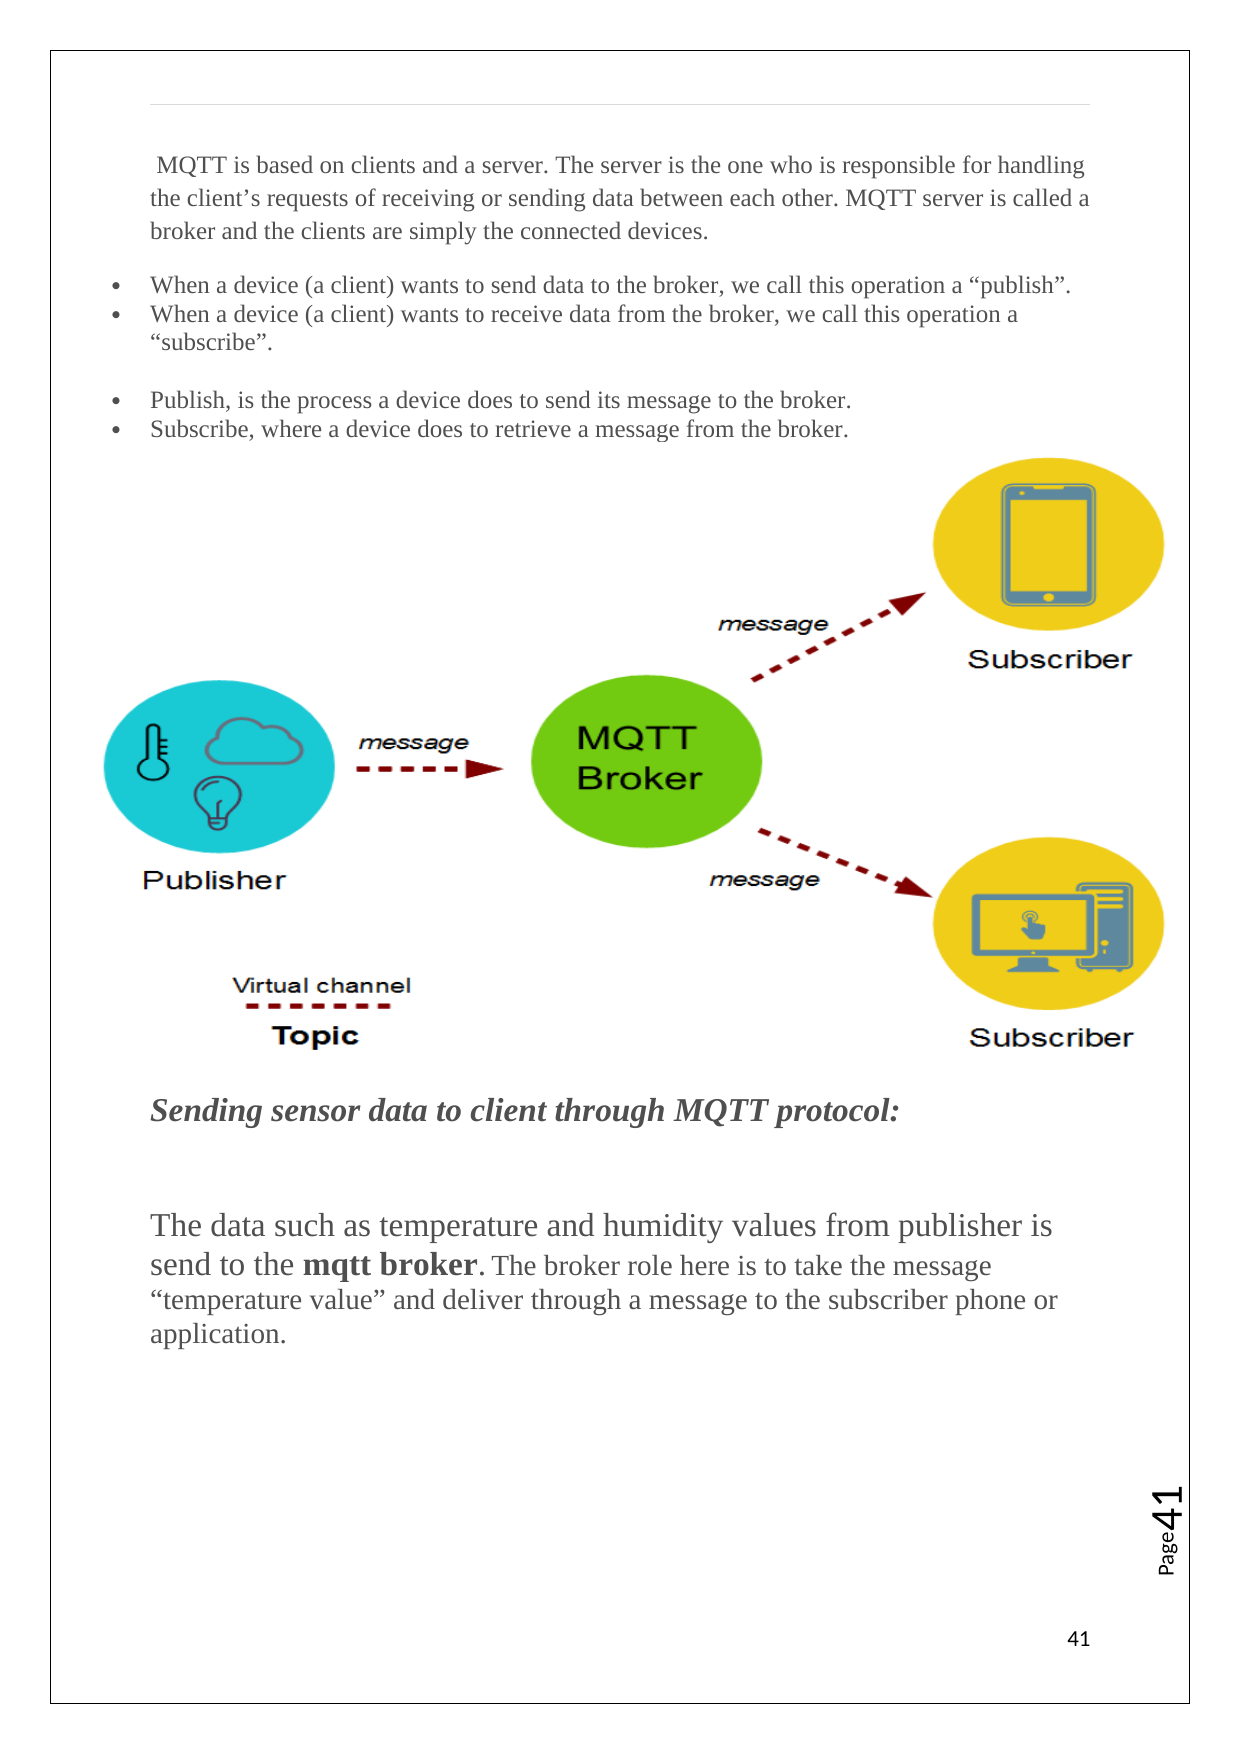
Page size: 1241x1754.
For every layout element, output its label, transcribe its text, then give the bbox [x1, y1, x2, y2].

list Subscribe, where a device does to retrieve a message from the broker. [112, 414, 1090, 442]
picture [91, 442, 1184, 1065]
list When a device (a client) wants to send data to the broker, we call this operation a “publish”. [112, 270, 1090, 299]
text The data such as temperature and humidity values from publisher is send to the mqtt broker. The broker role here is to take the message “temperature value” and deliver through a message to the subscriber phone or application. [150, 1206, 1090, 1349]
list When a device (a client) wants to receive data from the broker, we call this operation a “subscribe”. [112, 299, 1090, 356]
list Publish, is the process a device does to send its message to the broker. [112, 385, 1090, 414]
text Sending sensor data to client through MQTT protocol: [150, 1091, 1090, 1129]
text MQTT is based on clients and a server. The server is the one who is responsible for handling the client’s requests of receiving or sending data between each other. MQTT server is called a broker and the clients are simply the connected devices. [150, 150, 1090, 183]
text MQTT is based on clients and a server. The server is the one who is responsible for handling the client’s requests of receiving or sending data between each other. MQTT server is called a broker and the clients are simply the connected devices. [150, 212, 1090, 245]
